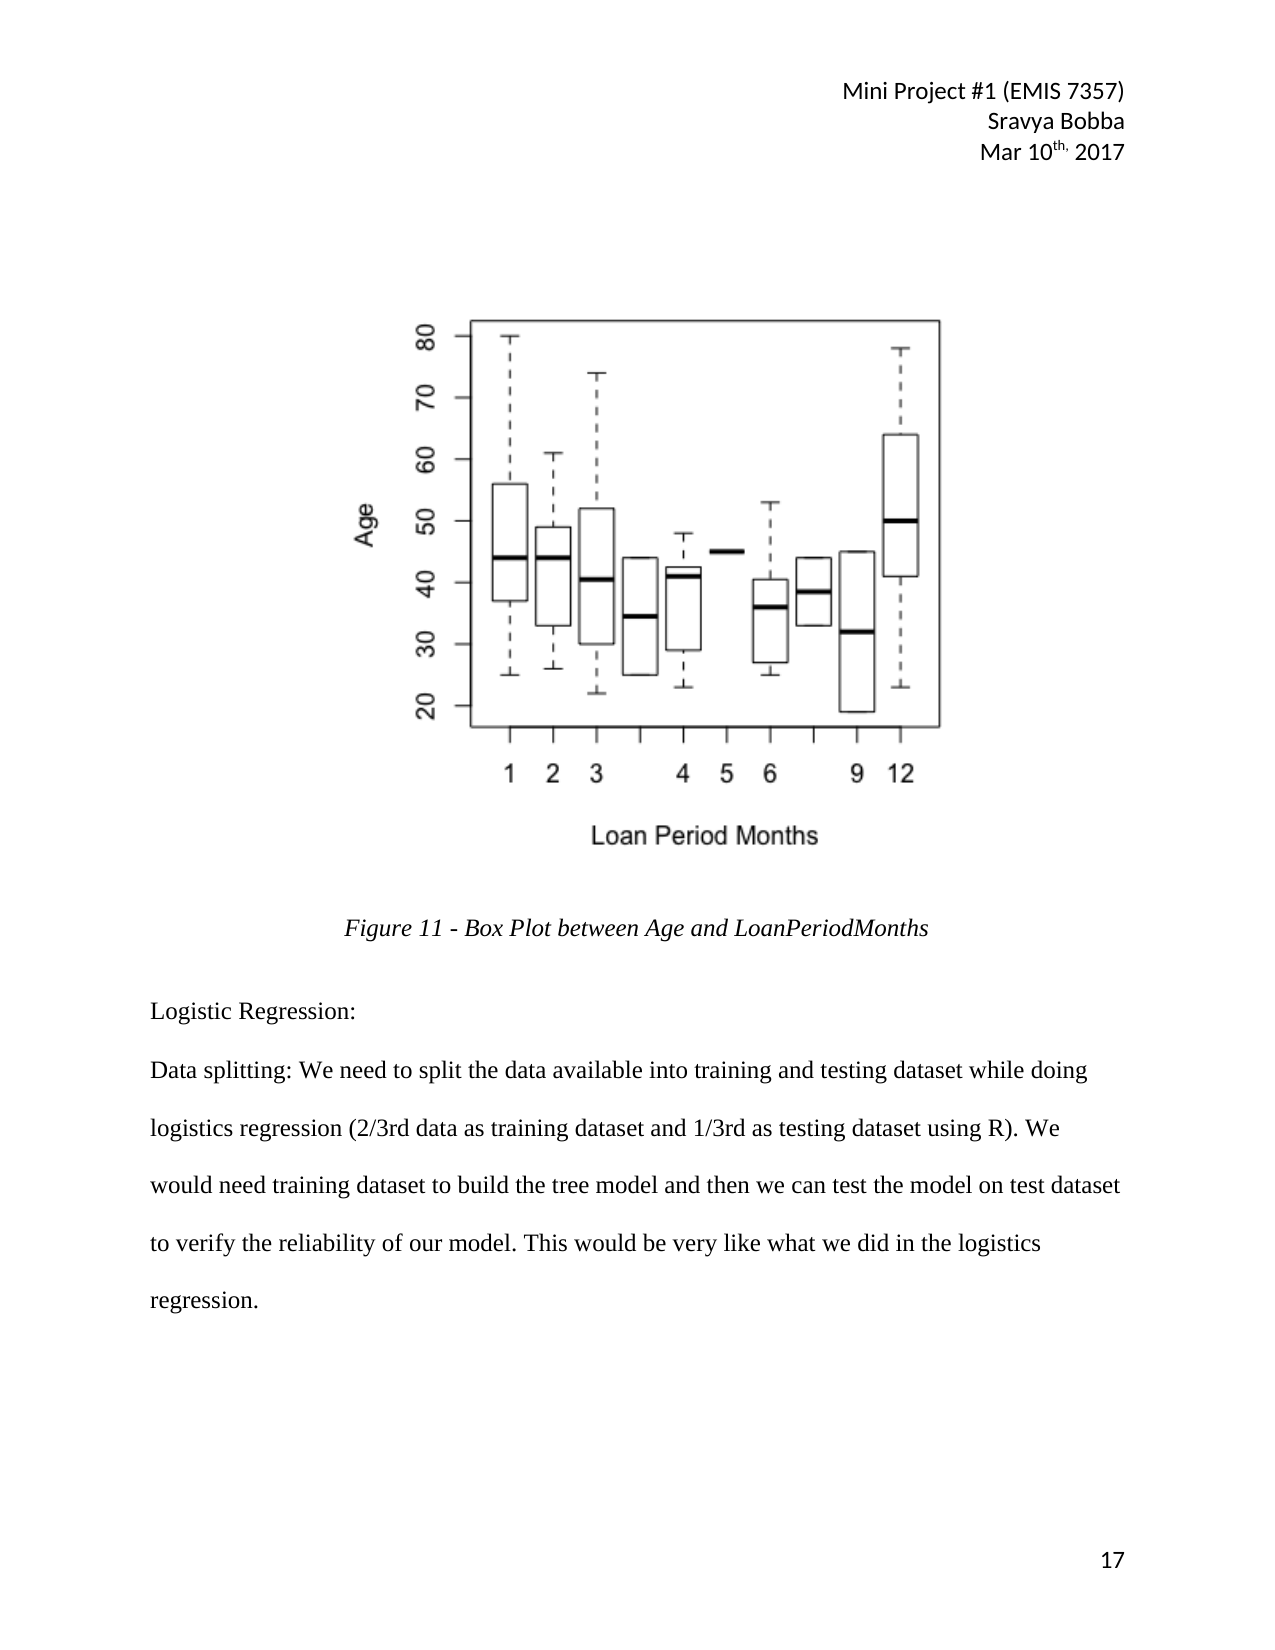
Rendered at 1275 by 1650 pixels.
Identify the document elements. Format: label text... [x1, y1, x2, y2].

picture [346, 197, 1004, 883]
subtitle Logistic Regression: [150, 996, 1125, 1025]
text Data splitting: We need to split the data available into training and testing dataset while doing logistics regression (2/3rd data as training dataset and 1/3rd as testing dataset using R). We would need training dataset to build the tree model and then we can test the model on test dataset to verify the reliability of our model. This would be very like what we did in the logistics regression. [150, 1055, 1125, 1314]
text Figure 11 - Box Plot between Age and LoanPeriodMonths [150, 913, 1125, 942]
